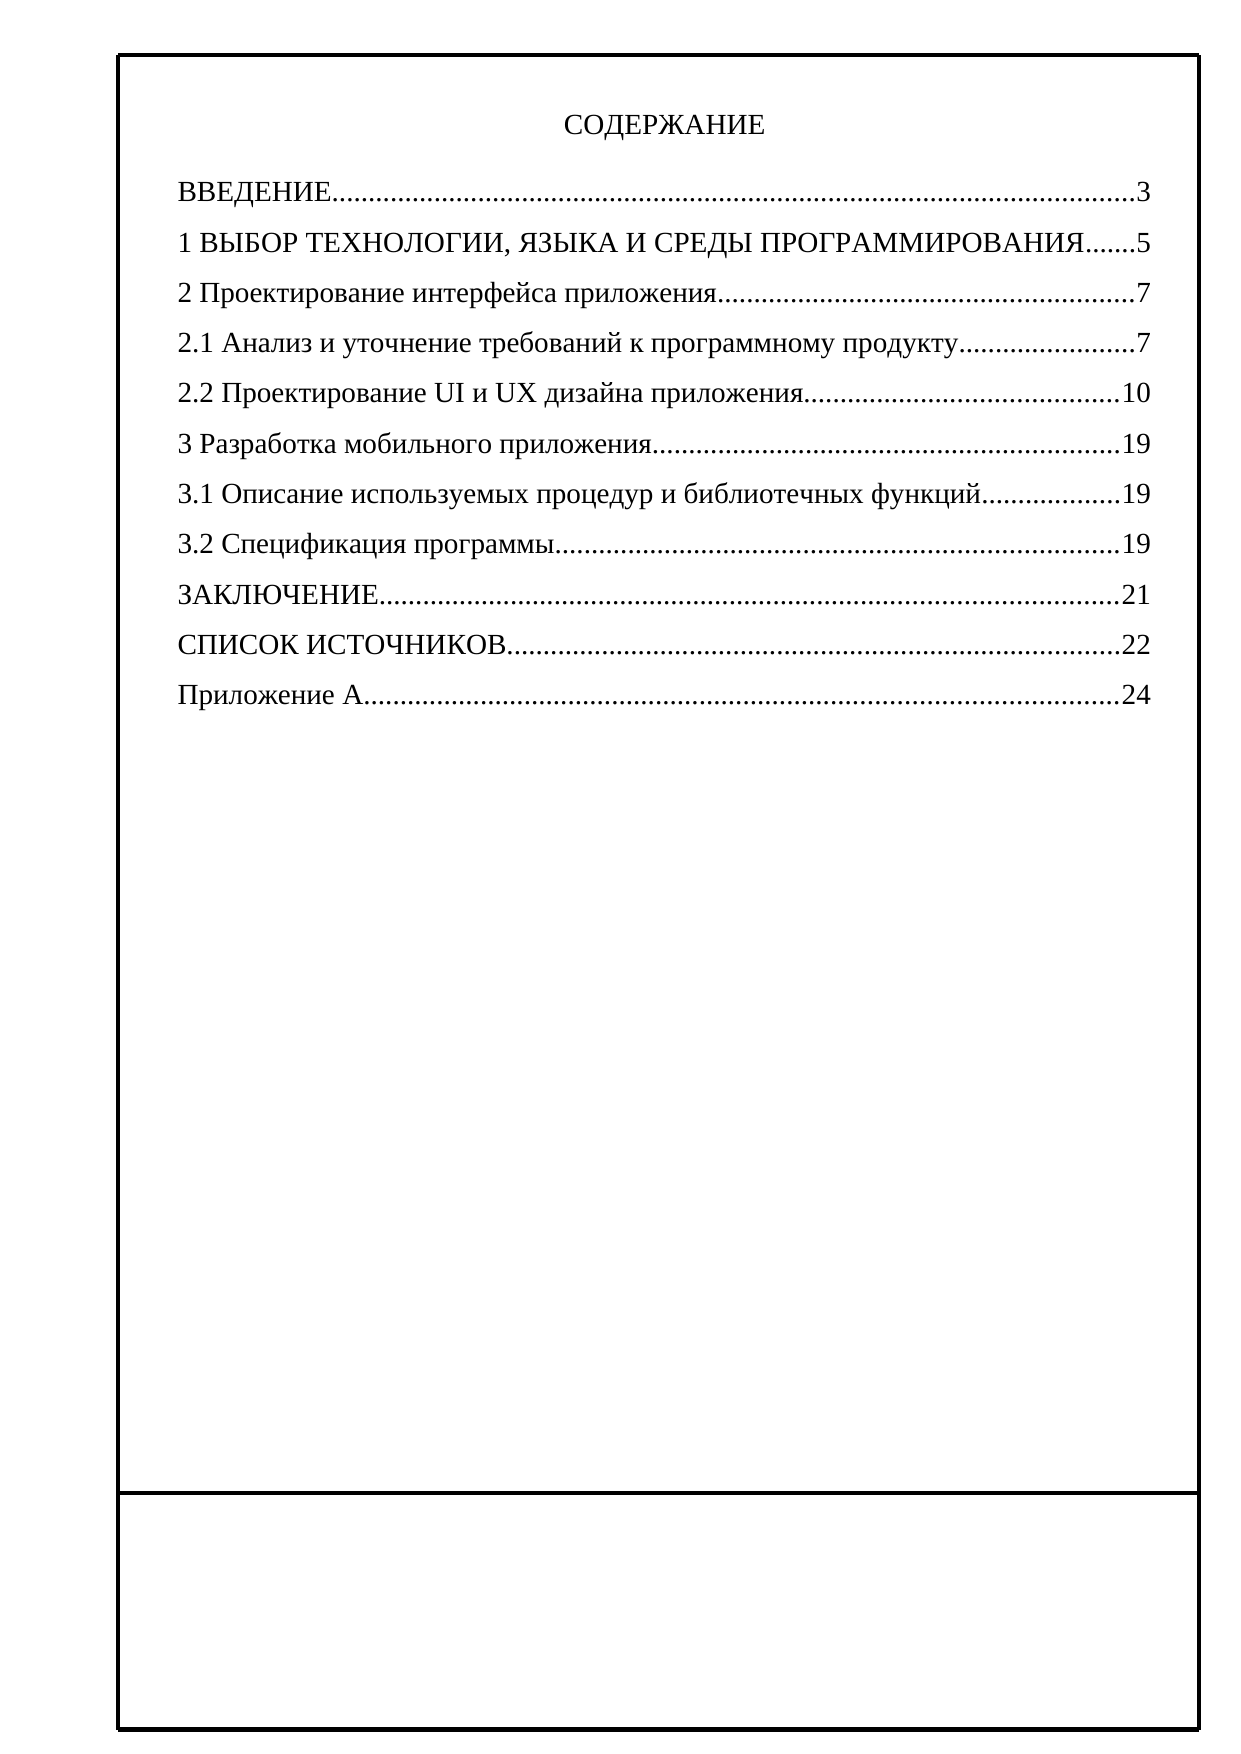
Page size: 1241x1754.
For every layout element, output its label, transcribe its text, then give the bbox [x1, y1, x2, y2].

text СОДЕРЖАНИЕ [177, 107, 1152, 141]
